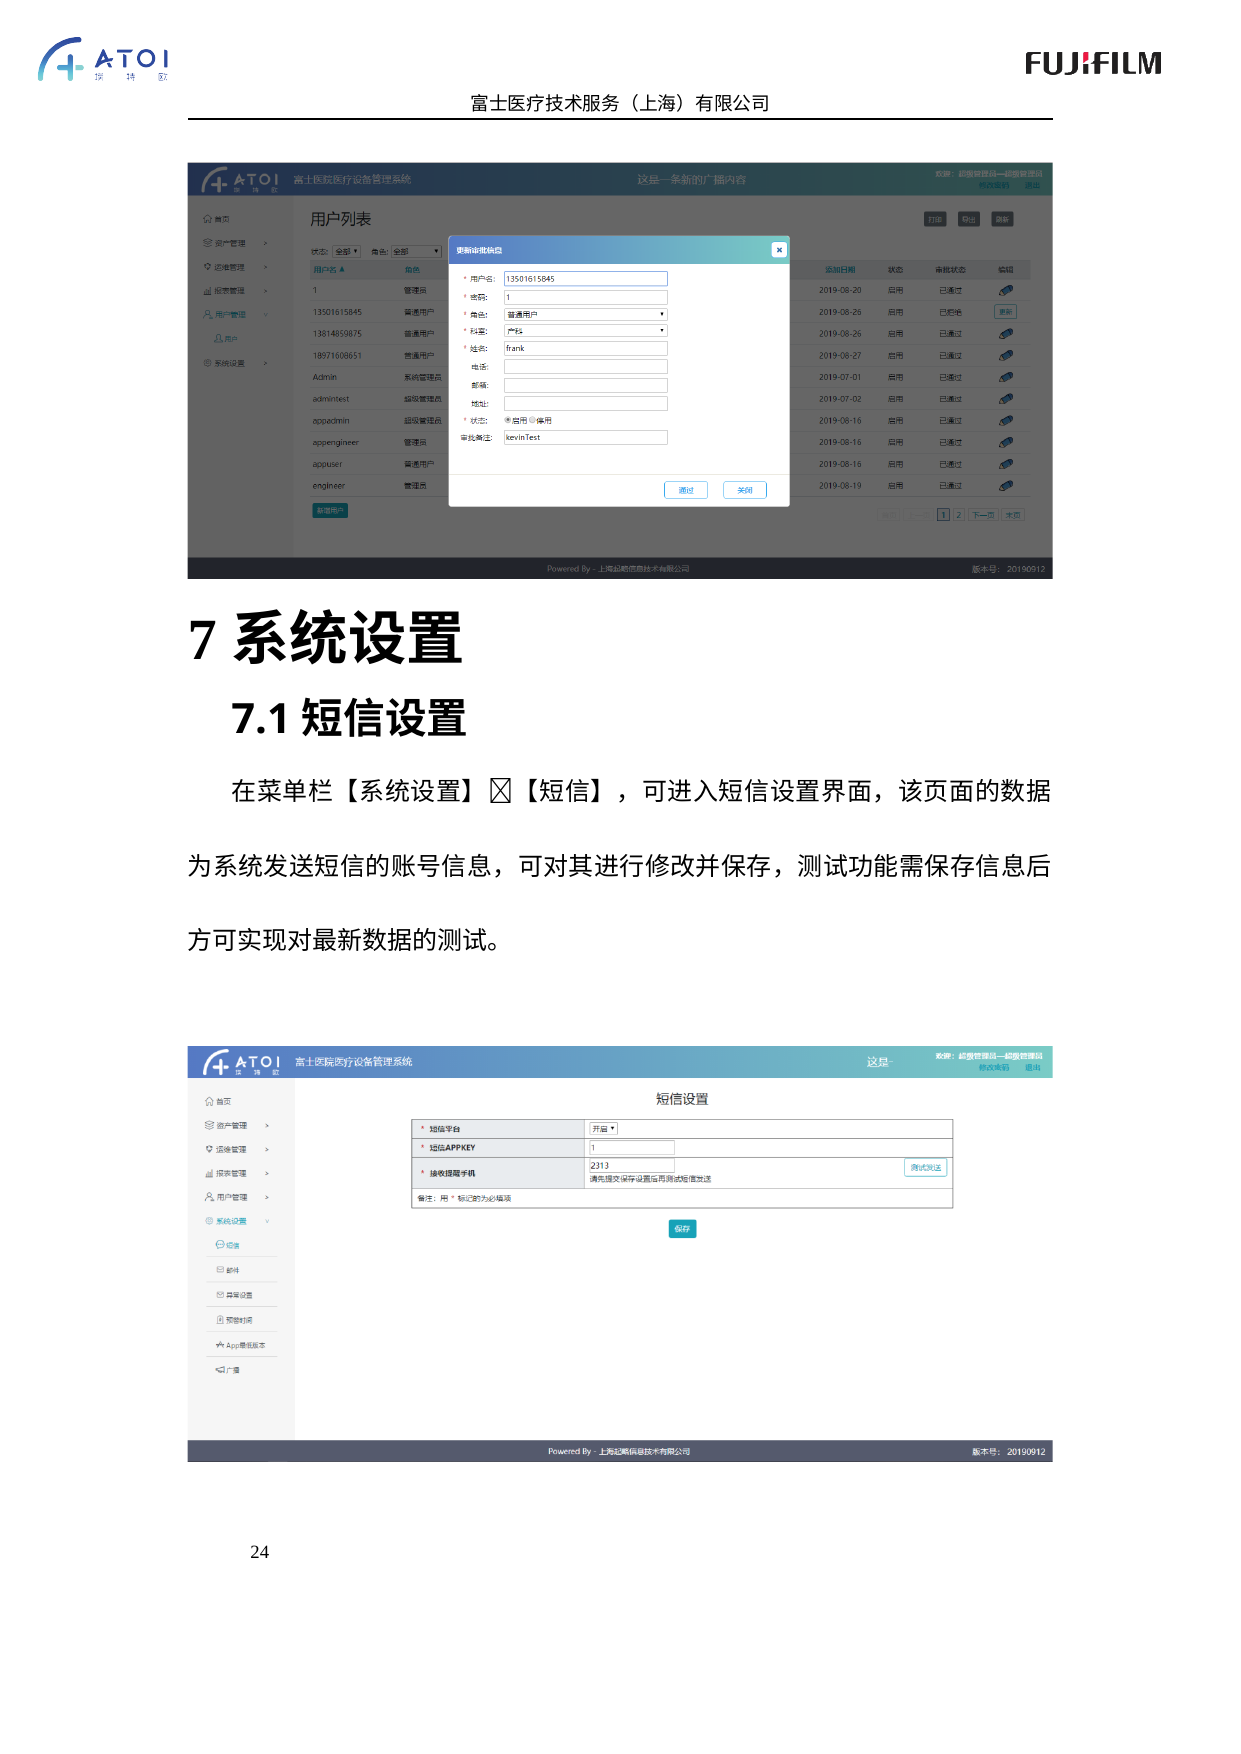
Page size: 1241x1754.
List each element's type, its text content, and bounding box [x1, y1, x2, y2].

list 7.1 短信设置 [187, 683, 1053, 748]
list 在菜单栏【系统设置】【短信】，可进入短信设置界面，该页面的数据为系统发送短信的账号信息，可对其进行修改并保存，测试功能需保存信息后方可实现对最新数据的测试。 [187, 757, 1053, 971]
list 7 系统设置 [187, 585, 1053, 683]
picture [187, 1046, 1053, 1462]
picture [1020, 46, 1166, 80]
picture [187, 162, 1053, 579]
picture [30, 20, 176, 102]
